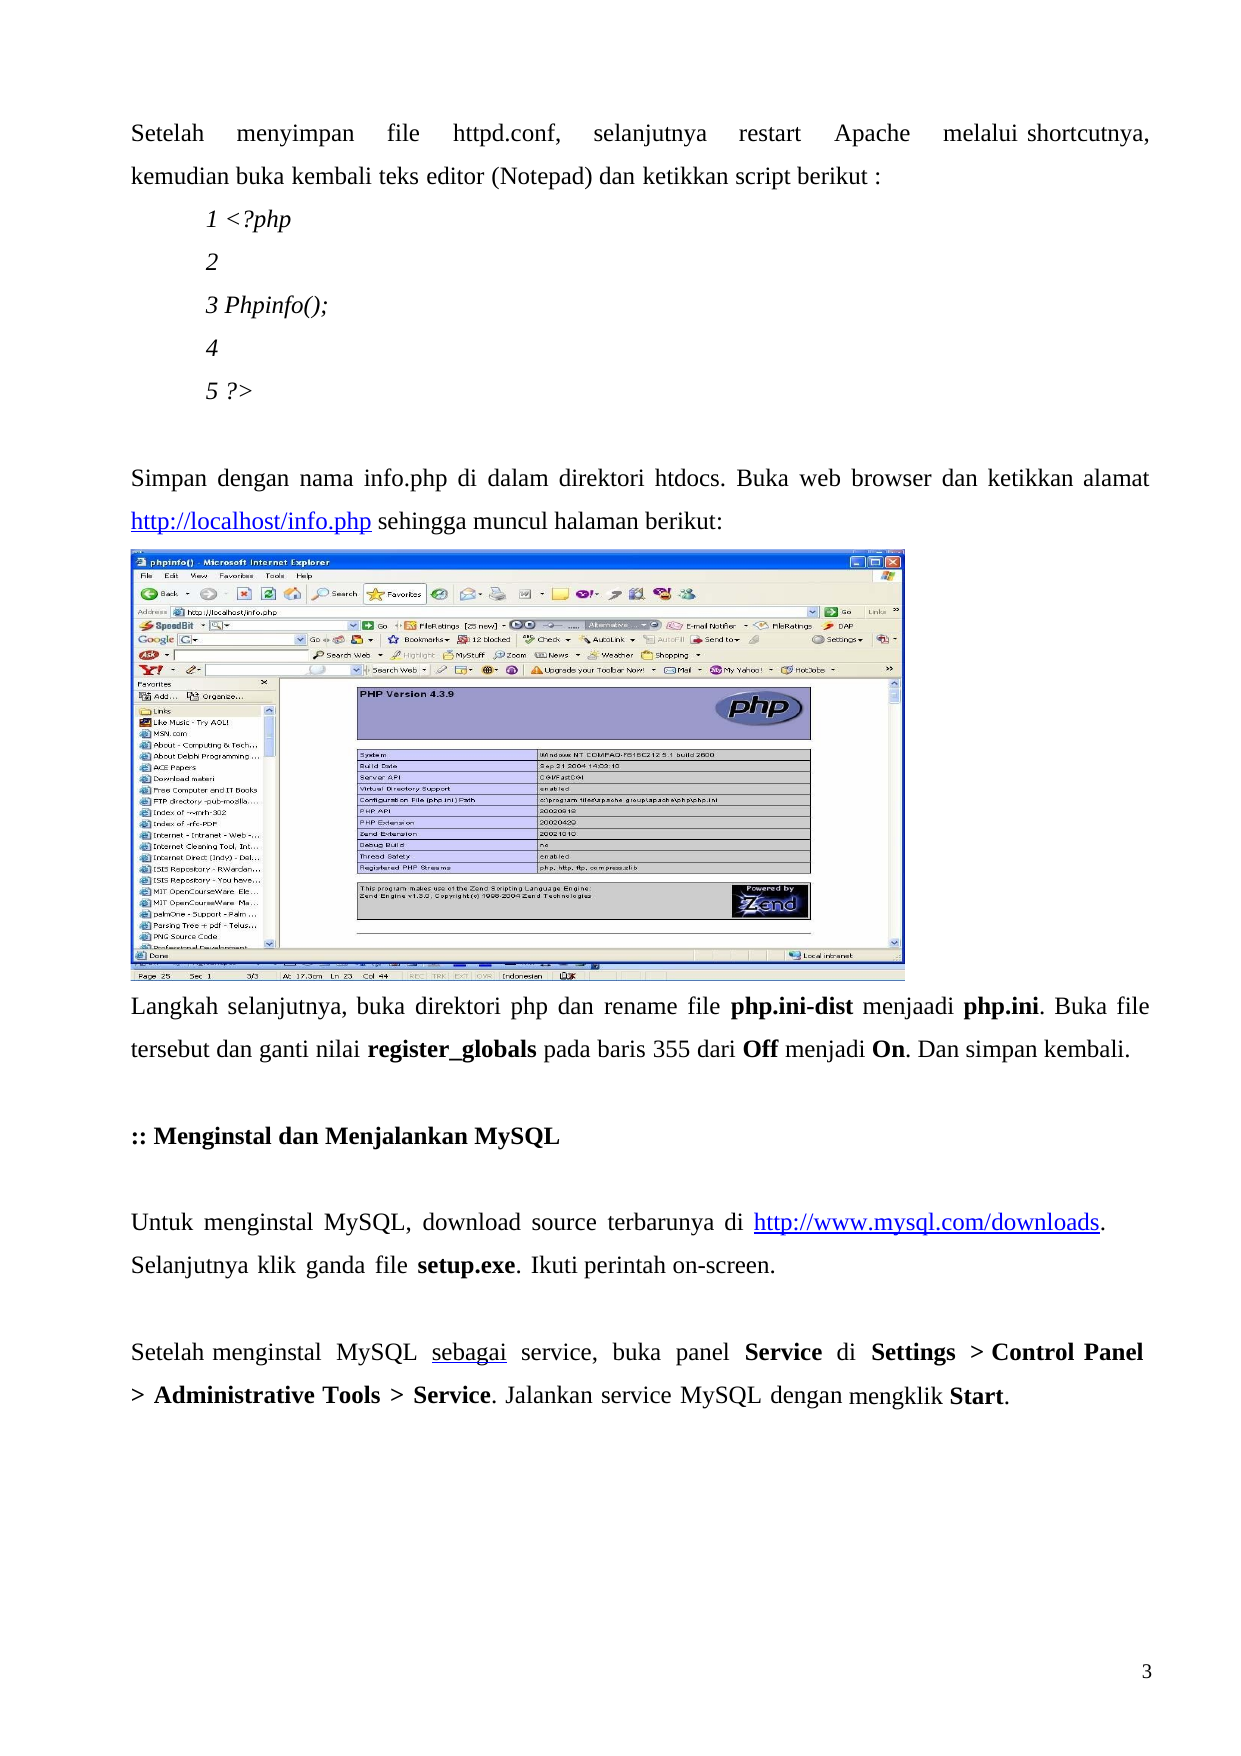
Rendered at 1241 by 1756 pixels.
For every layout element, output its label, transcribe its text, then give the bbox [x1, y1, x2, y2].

text Setelah menginstal MySQL sebagai service, buka panel Service di Settings > Control Panel [131, 1337, 1165, 1365]
text > Administrative Tools > Service. Jalankan service MySQL dengan mengklik Start. [131, 1380, 1165, 1410]
text 3 Phpinfo(); [206, 290, 1165, 319]
text 4 [206, 333, 1165, 362]
text Simpan dengan nama info.php di dalam direktori htdocs. Buka web browser dan ketikkan alamat http://localhost/info.php sehingga muncul halaman berikut: [131, 463, 1165, 535]
text Setelah menyimpan file httpd.conf, selanjutnya restart Apache melalui shortcutnya, kemudian buka kembali teks editor (Notepad) dan ketikkan script berikut : [131, 118, 1152, 190]
subtitle :: Menginstal dan Menjalankan MySQL [131, 1121, 1165, 1150]
text 1 <?php [206, 204, 1165, 233]
text 3 [77, 1659, 1152, 1683]
text Langkah selanjutnya, buka direktori php dan rename file php.ini-dist menjaadi php.ini. Buka file tersebut dan ganti nilai register_globals pada baris 355 dari Off menjadi On. Dan simpan kembali. [131, 991, 1165, 1063]
picture [130, 549, 905, 981]
text Untuk menginstal MySQL, download source terbarunya di http://www.mysql.com/downloads. Selanjutnya klik ganda file setup.exe. Ikuti perintah on-screen. [131, 1207, 1165, 1279]
text 2 [206, 247, 1165, 276]
text 5 ?> [206, 376, 1165, 405]
